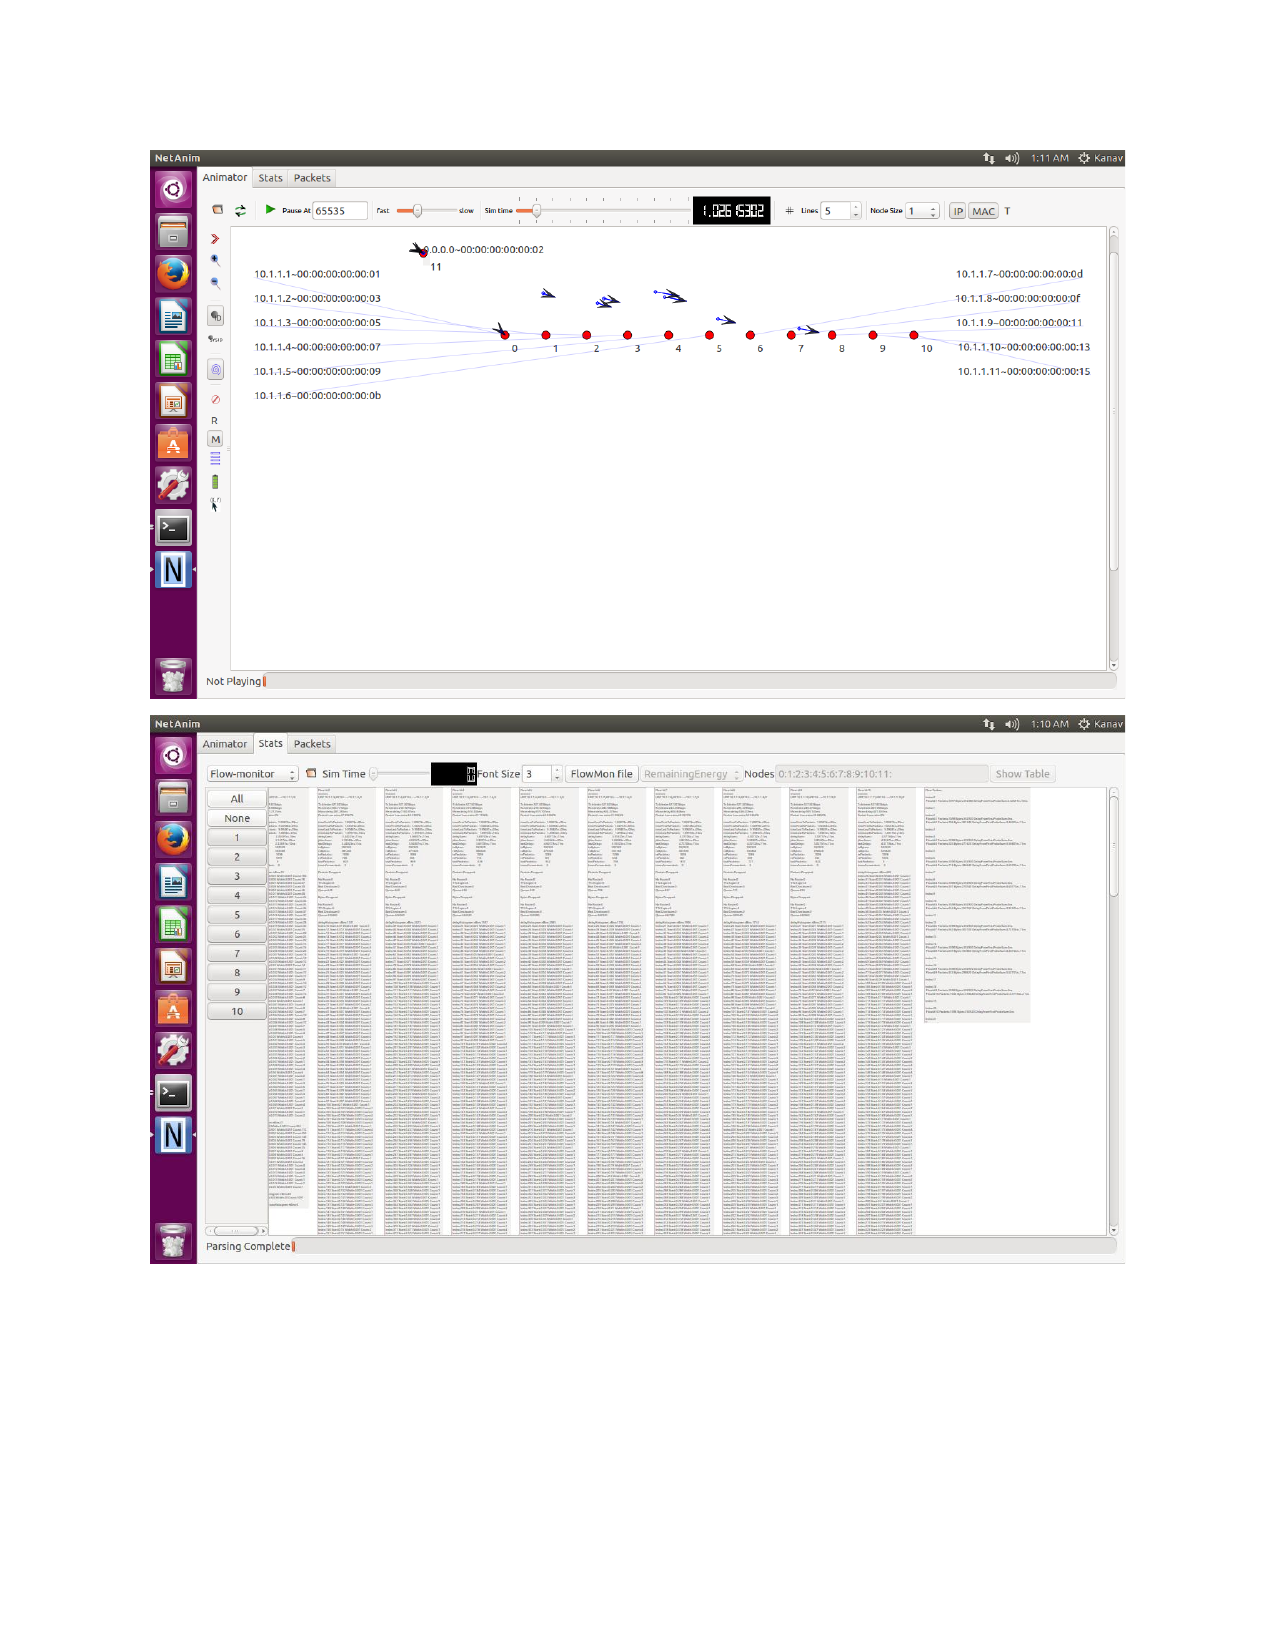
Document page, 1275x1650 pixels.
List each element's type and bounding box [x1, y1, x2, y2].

picture [150, 715, 1125, 1264]
picture [150, 150, 1125, 699]
